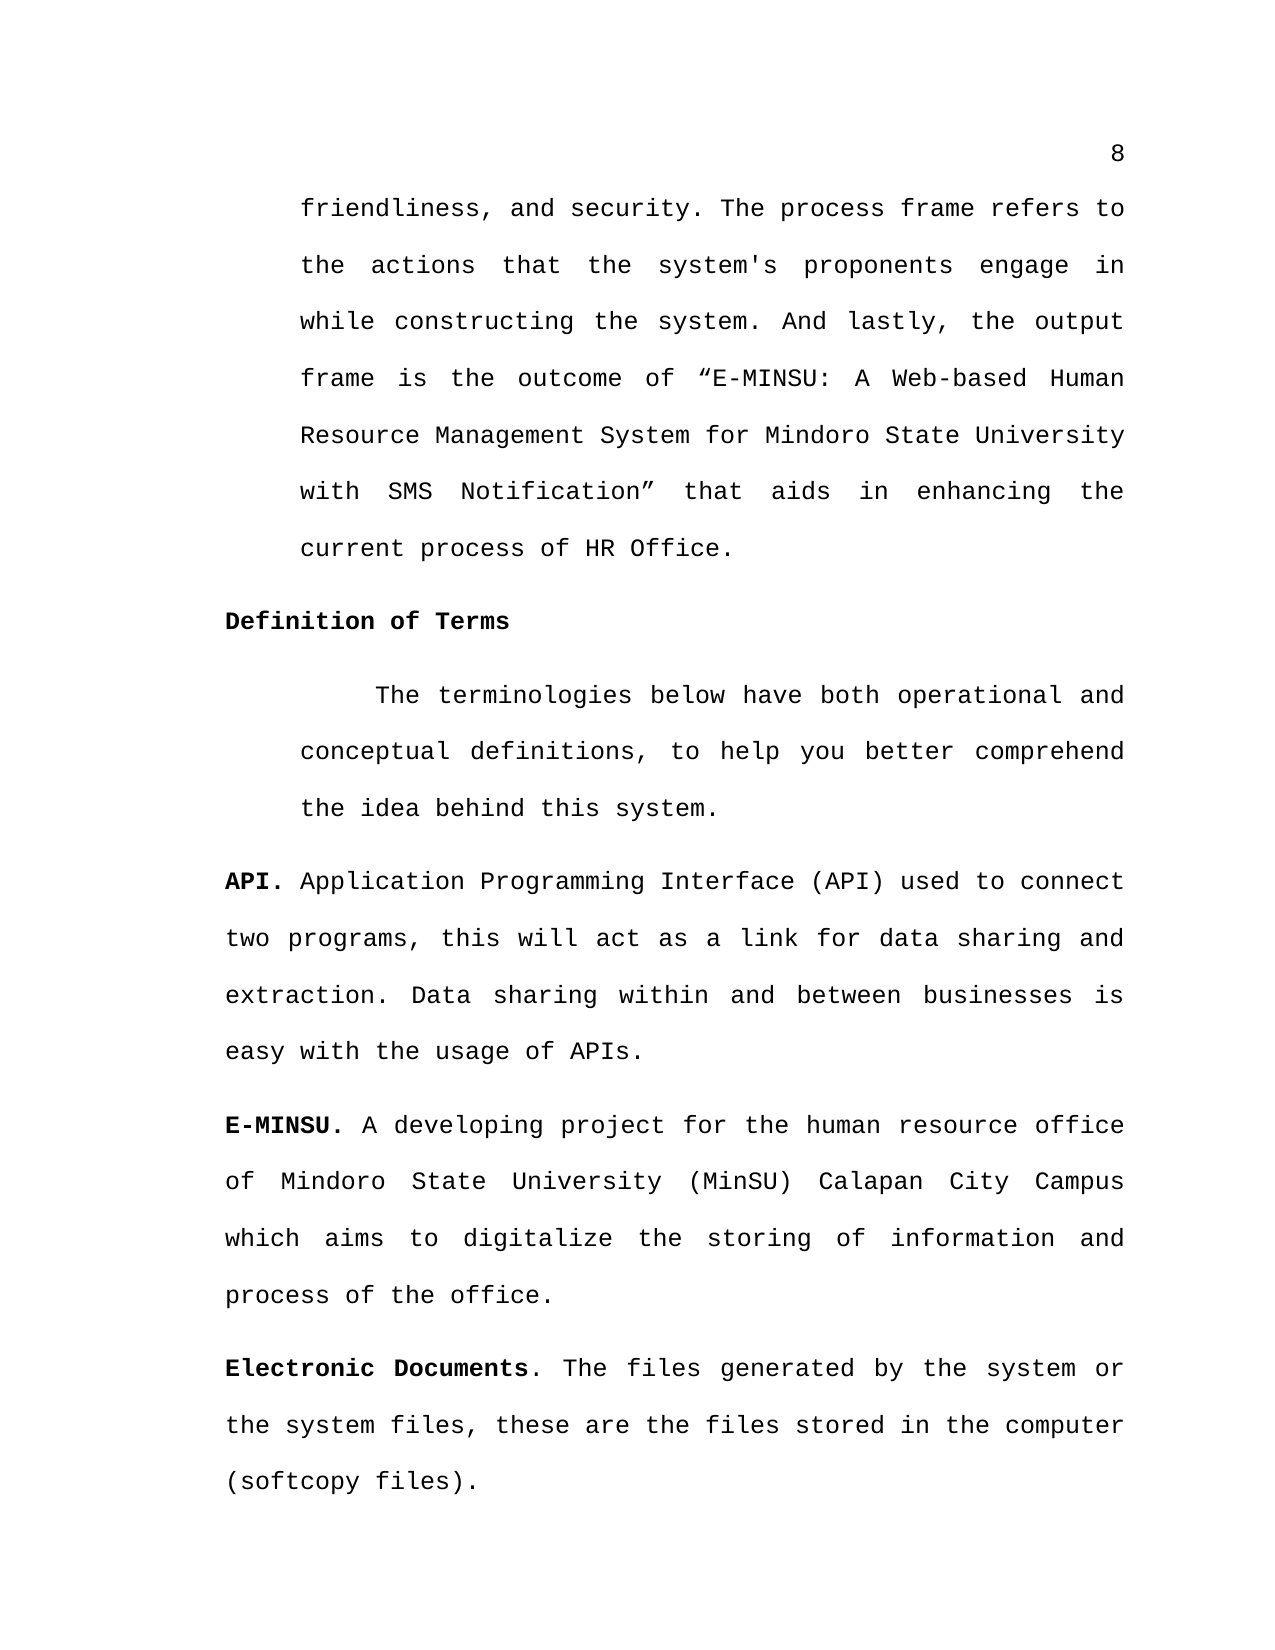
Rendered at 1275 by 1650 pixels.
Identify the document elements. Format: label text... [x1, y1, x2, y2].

text The terminologies below have both operational and conceptual definitions, to help you better comprehend the idea behind this system. [300, 682, 1125, 824]
text API. Application Programming Interface (API) used to connect two programs, this will act as a link for data sharing and extraction. Data sharing within and between businesses is easy with the usage of APIs. [225, 869, 1125, 1067]
text Definition of Terms [225, 609, 1125, 637]
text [300, 196, 1125, 564]
text Electronic Documents. The files generated by the system or the system files, these are the files stored in the computer (softcopy files). [225, 1356, 1125, 1497]
text E-MINSU. A developing project for the human resource office of Mindoro State University (MinSU) Calapan City Campus which aims to digitalize the storing of information and process of the office. [225, 1112, 1125, 1311]
